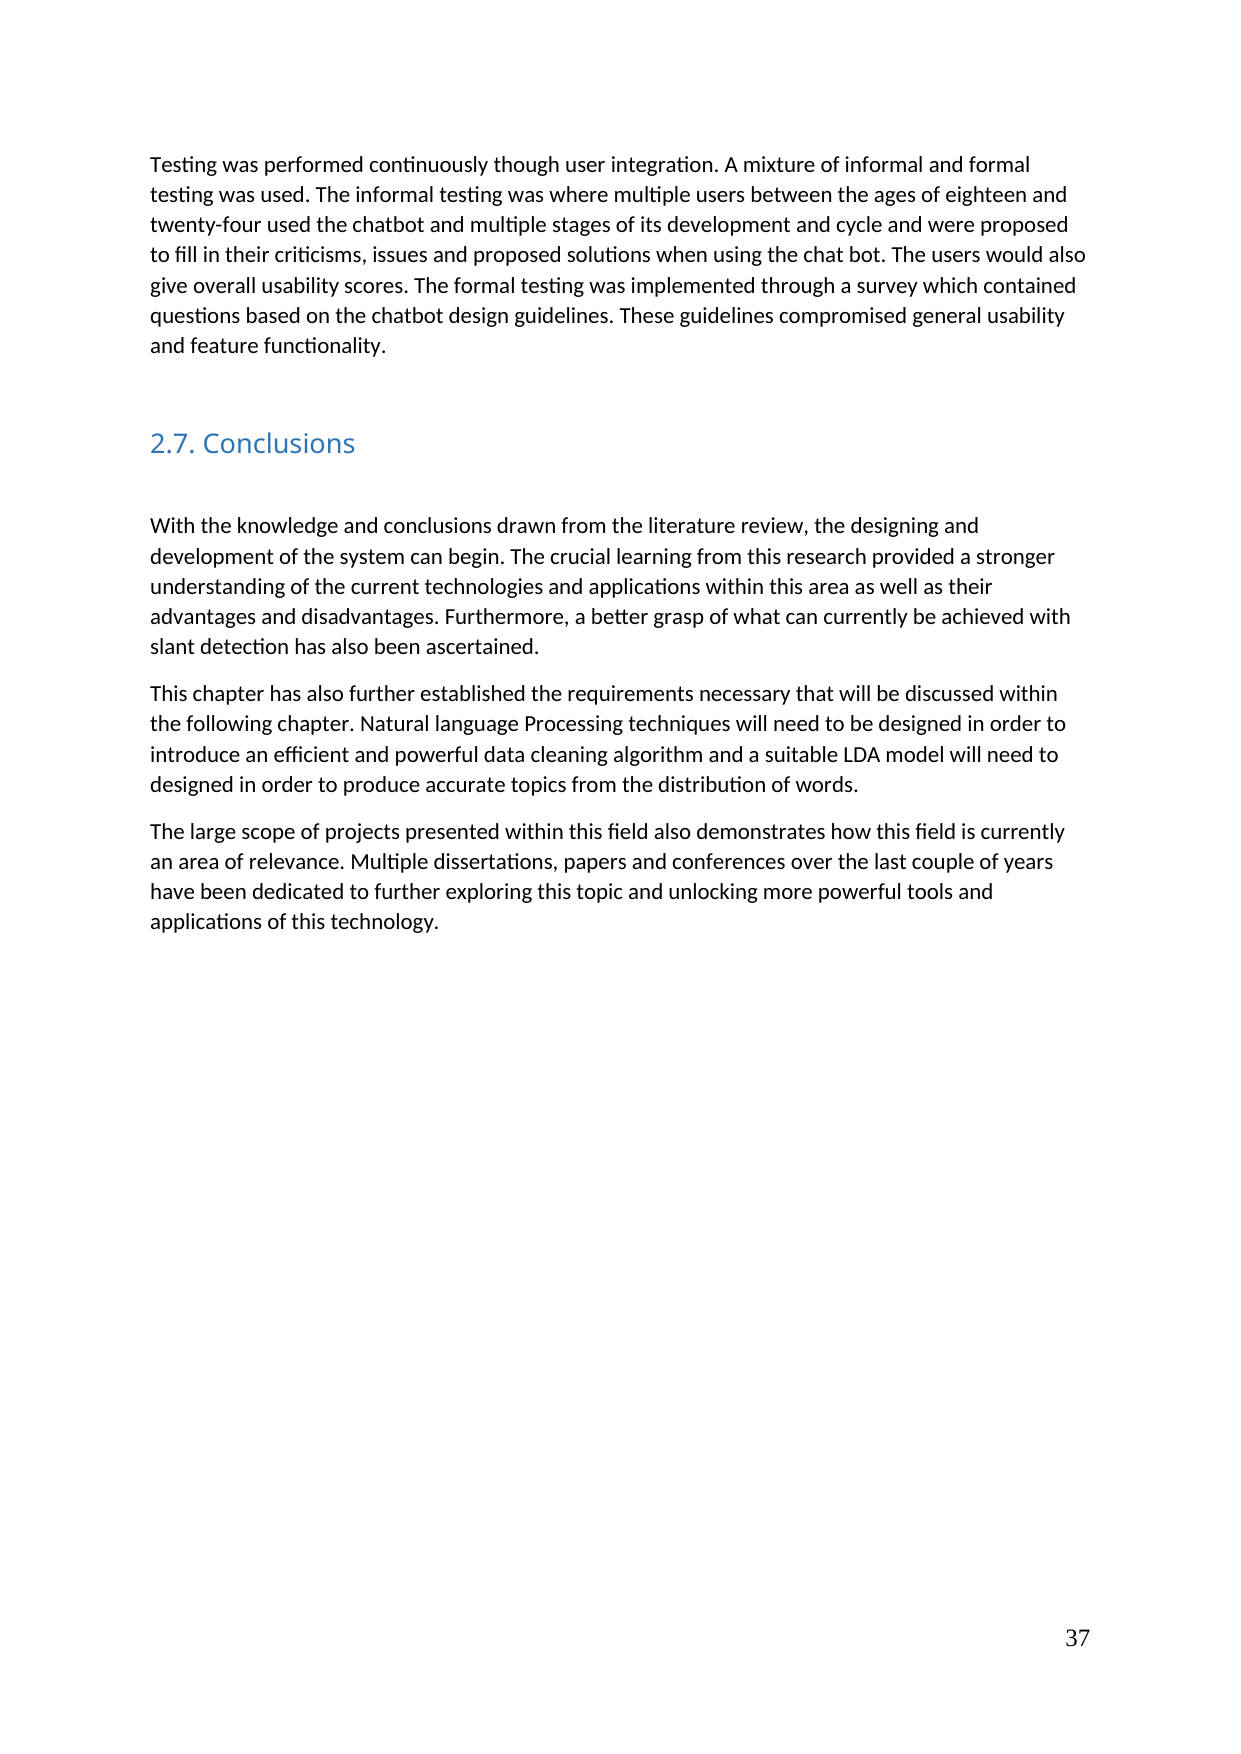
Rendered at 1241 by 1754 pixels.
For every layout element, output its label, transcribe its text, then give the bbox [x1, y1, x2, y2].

text Testing was performed continuously though user integration. A mixture of informal and formal testing was used. The informal testing was where multiple users between the ages of eighteen and twenty-four used the chatbot and multiple stages of its development and cycle and were proposed to fill in their criticisms, issues and proposed solutions when using the chat bot. The users would also give overall usability scores. The formal testing was implemented through a survey which contained questions based on the chatbot design guidelines. These guidelines compromised general usability and feature functionality. [150, 150, 1090, 359]
text With the knowledge and conclusions drawn from the literature review, the designing and development of the system can begin. The crucial learning from this research provided a stronger understanding of the current technologies and applications within this area as well as their advantages and disadvantages. Furthermore, a better grasp of what can currently be achieved with slant detection has also been ascertained. [150, 512, 1090, 661]
text This chapter has also further established the requirements necessary that will be discussed within the following chapter. Natural language Processing techniques will need to be designed in order to introduce an efficient and powerful data cleaning algorithm and a suitable LDA model will need to designed in order to produce accurate topics from the distribution of words. [150, 679, 1090, 798]
subtitle 2.7. Conclusions [150, 425, 1090, 462]
text The large scope of projects presented within this field also demonstrates how this field is currently an area of relevance. Multiple dissertations, papers and conferences over the last couple of years have been dedicated to further exploring this topic and unlocking more powerful tools and applications of this technology. [150, 817, 1090, 936]
